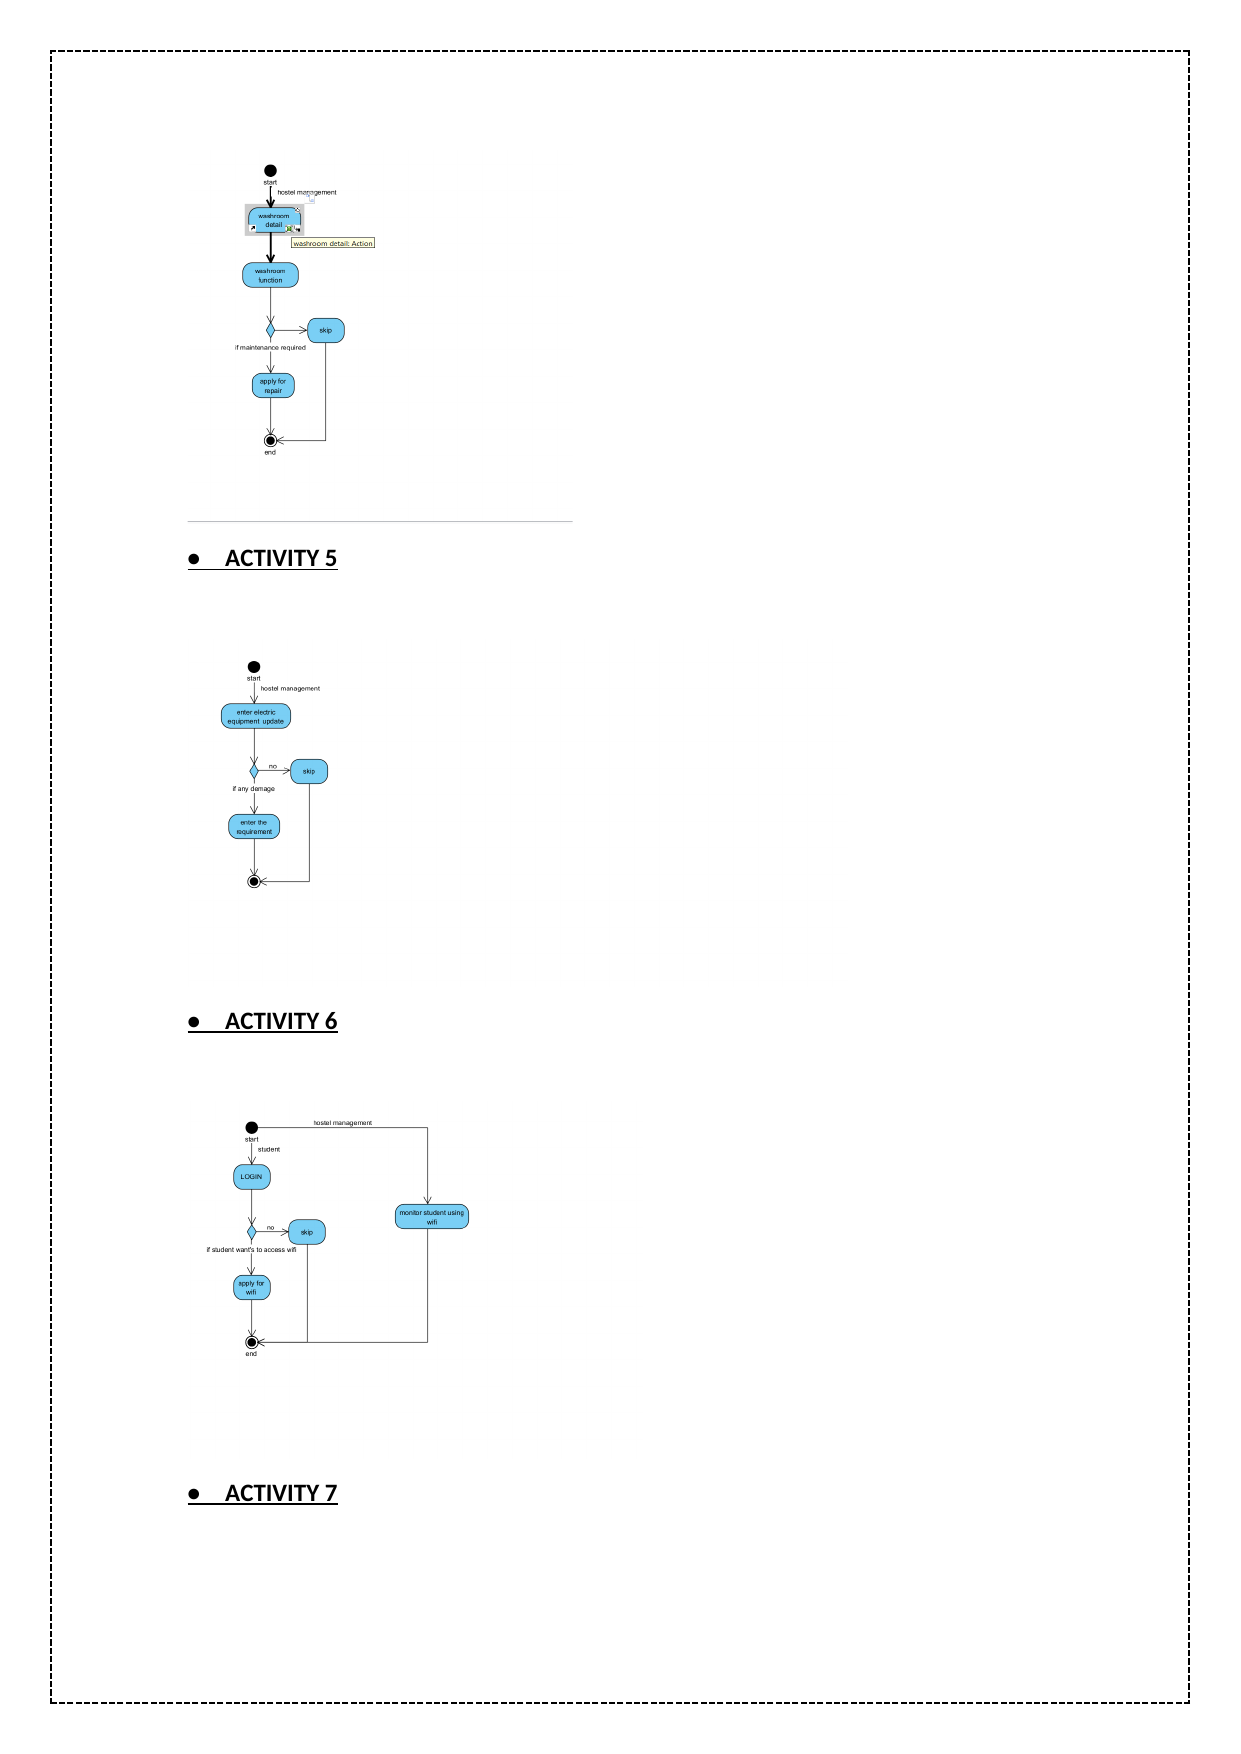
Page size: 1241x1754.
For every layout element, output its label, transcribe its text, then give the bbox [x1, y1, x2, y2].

text • ACTIVITY 5 [187, 543, 1090, 573]
text • ACTIVITY 6 [187, 1005, 1090, 1036]
picture [187, 1101, 643, 1459]
picture [187, 639, 848, 987]
picture [187, 150, 573, 524]
text • ACTIVITY 7 [187, 1477, 1090, 1507]
